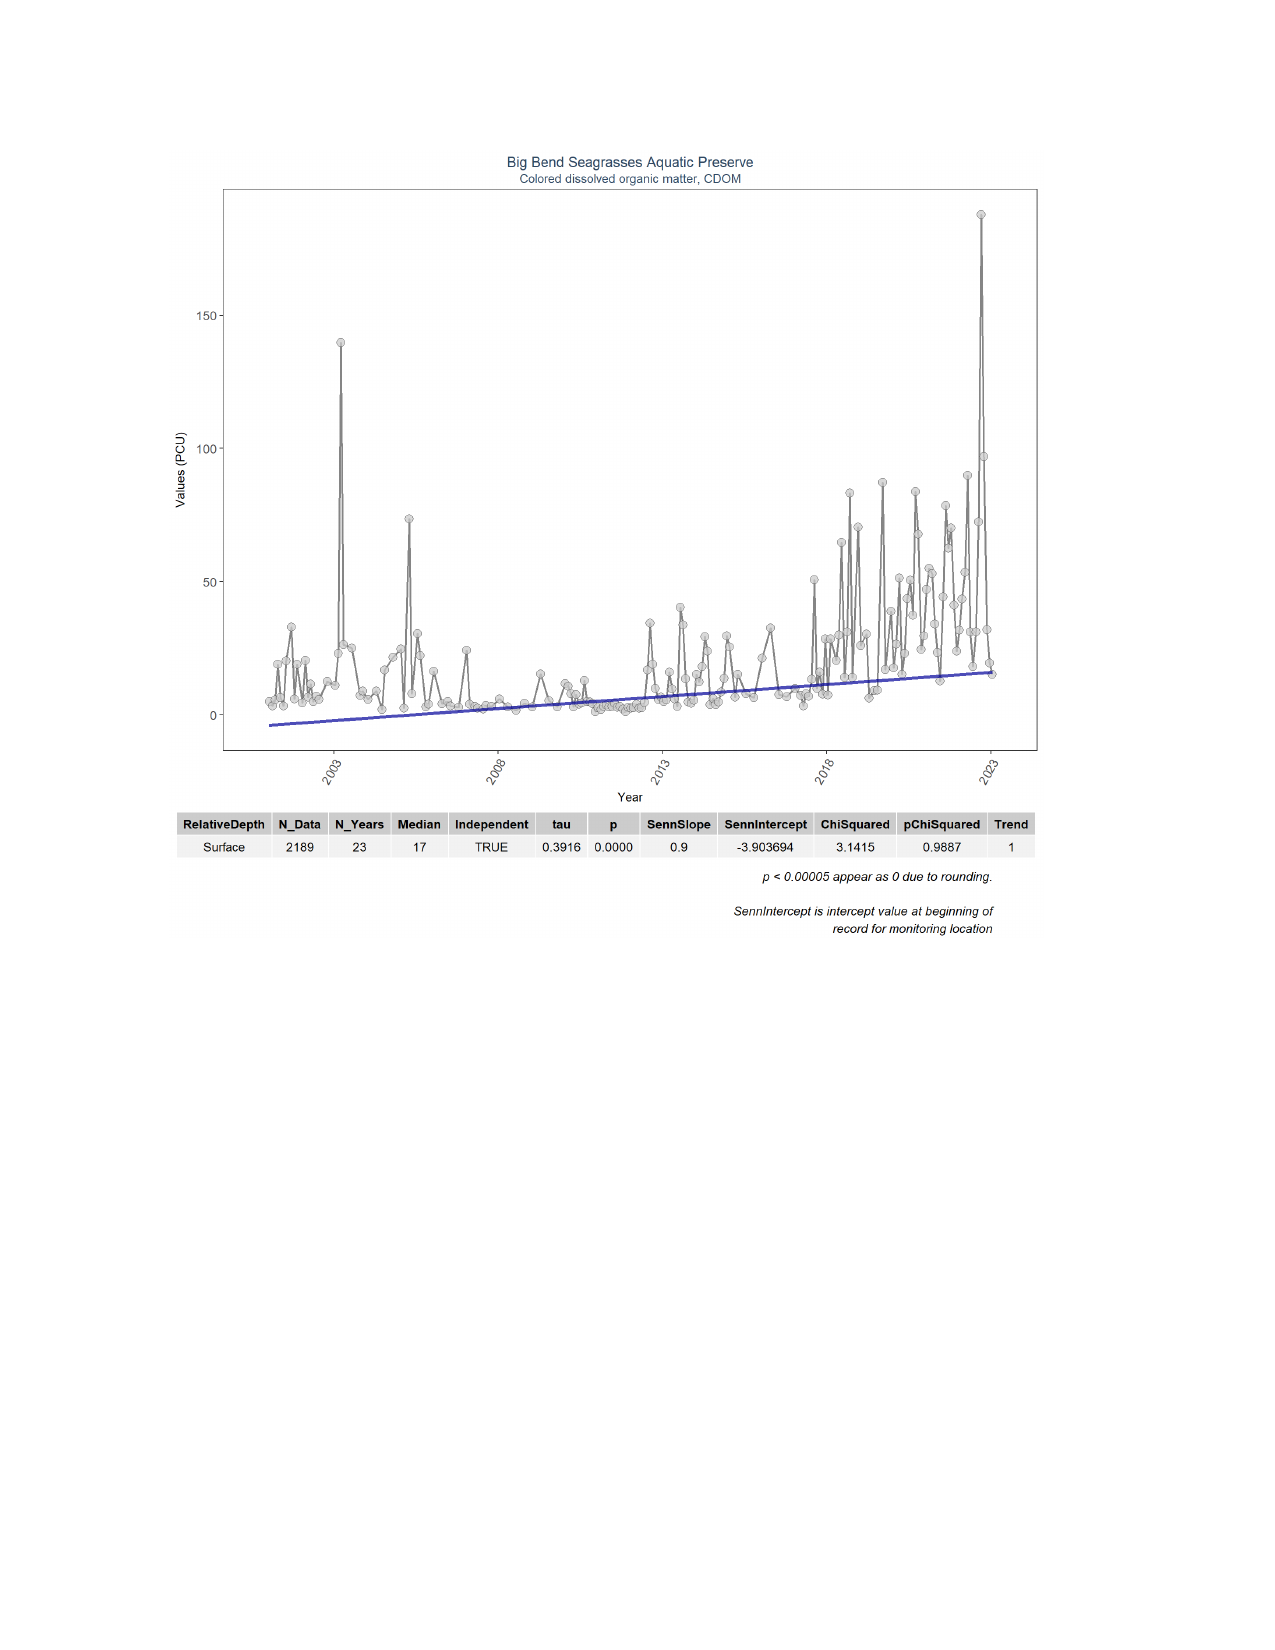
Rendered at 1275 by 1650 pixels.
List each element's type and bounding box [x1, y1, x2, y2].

picture [168, 150, 1044, 938]
